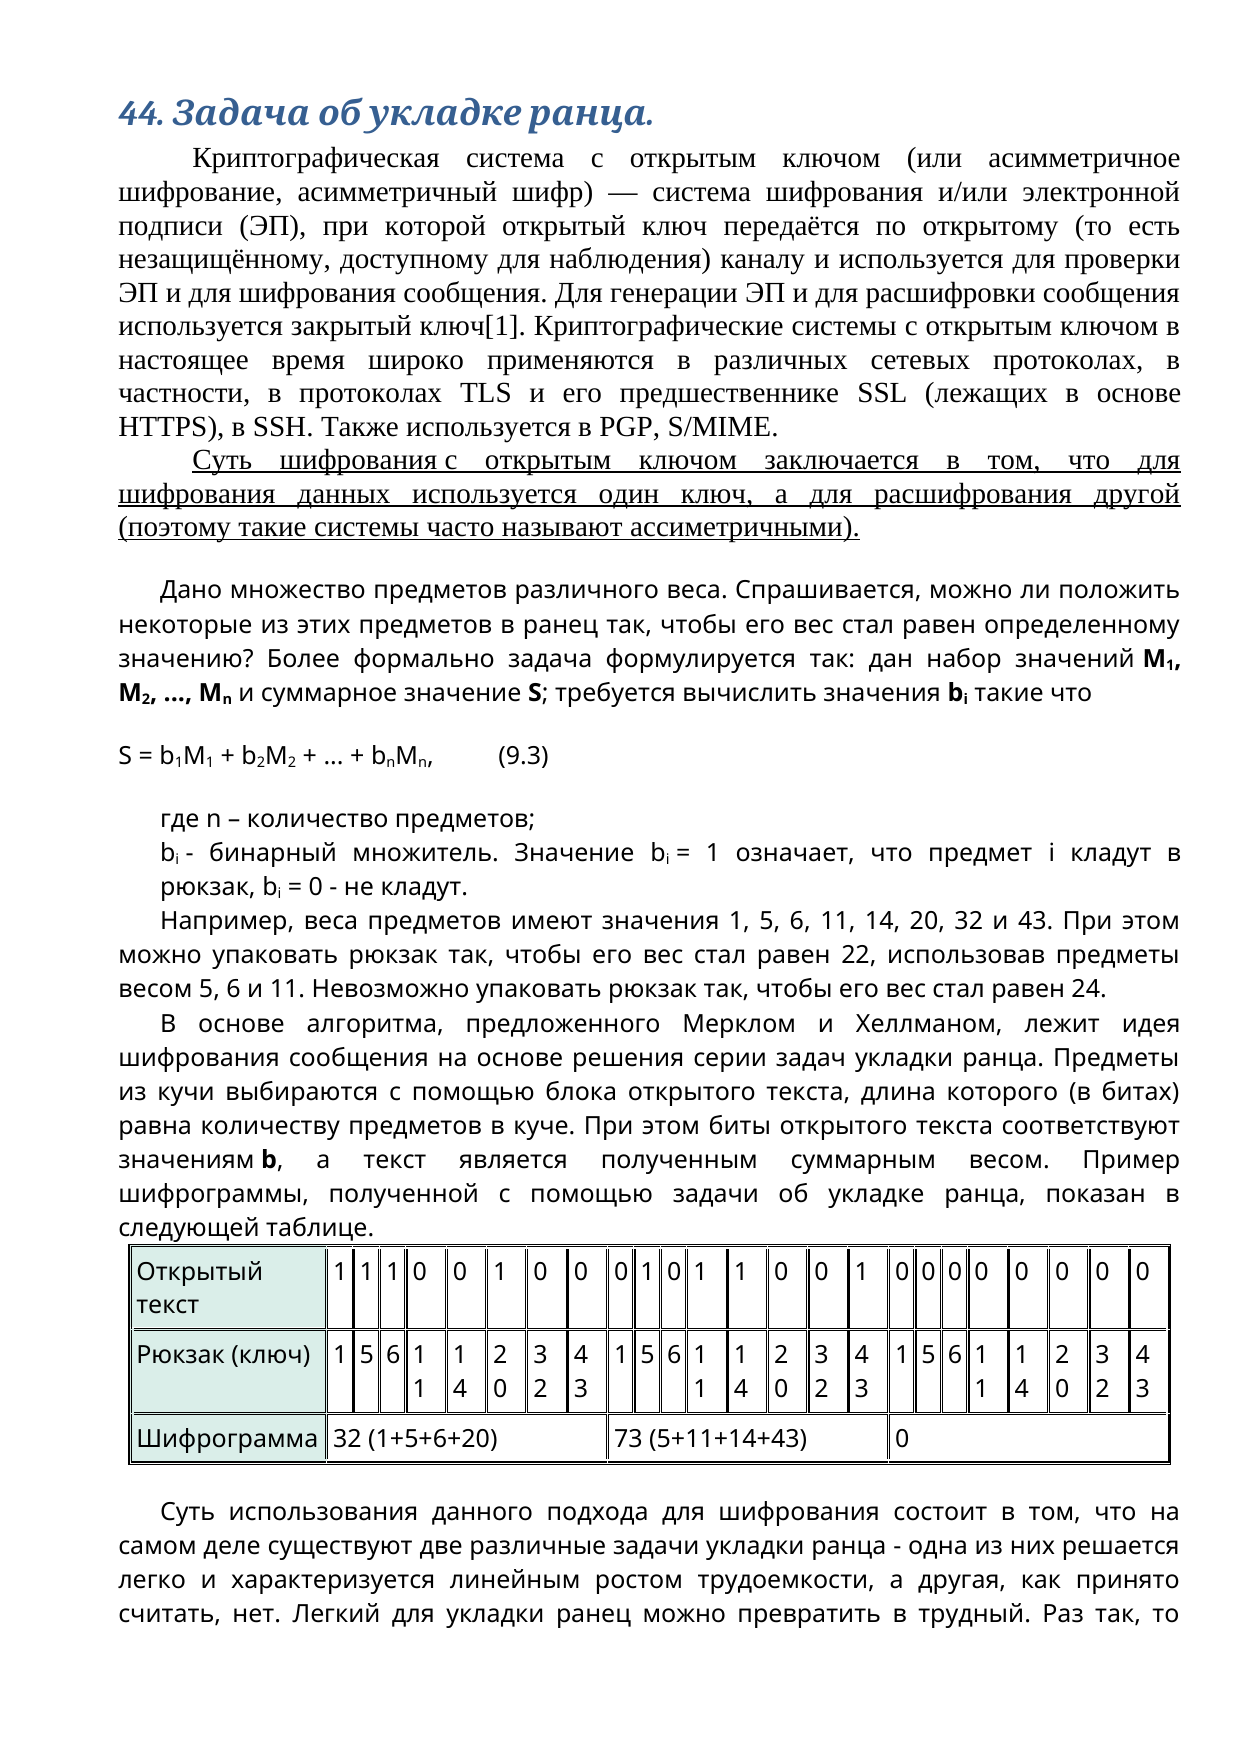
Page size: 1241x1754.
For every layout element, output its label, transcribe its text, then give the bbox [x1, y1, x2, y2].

text Суть шифрования с открытым ключом заключается в том, что для шифрования данных используется один ключ, а для расшифрования другой (поэтому такие системы часто называют ассиметричными). [118, 509, 1181, 543]
table_cell 20 [488, 1331, 525, 1411]
text Например, веса предметов имеют значения 1, 5, 6, 11, 14, 20, 32 и 43. При этом можно упаковать рюкзак так, чтобы его вес стал равен 22, использовав предметы весом 5, 6 и 11. Невозможно упаковать рюкзак так, чтобы его вес стал равен 24. [118, 903, 1181, 1005]
table_header 1 [848, 1247, 888, 1327]
table_cell 1 [328, 1331, 352, 1411]
table_cell 5 [355, 1331, 378, 1411]
table_header 0 [406, 1247, 446, 1327]
table_cell 6 [662, 1331, 685, 1411]
table_header 0 [915, 1247, 941, 1327]
table_cell Рюкзак (ключ) [132, 1328, 325, 1411]
text Суть шифрования с открытым ключом заключается в том, что для шифрования данных используется один ключ, а для расшифрования другой (поэтому такие системы часто называют ассиметричными). [118, 442, 1181, 476]
table_cell 14 [448, 1331, 485, 1411]
table_cell 32 [528, 1331, 566, 1411]
table_header 0 [1049, 1245, 1089, 1327]
text S = b1М1 + b2М2 + ... + bnМn, (9.3) [118, 738, 1181, 772]
subtitle 44. Задача об укладке ранца. [118, 93, 1181, 134]
table_header 1 [487, 1247, 527, 1327]
table_cell 6 [943, 1331, 966, 1411]
table_header 0 [1129, 1247, 1168, 1327]
text В основе алгоритма, предложенного Мерклом и Хеллманом, лежит идея шифрования сообщения на основе решения серии задач укладки ранца. Предметы из кучи выбираются с помощью блока открытого текста, длина которого (в битах) равна количеству предметов в куче. При этом биты открытого текста соответствуют значениям b, a текст является полученным суммарным весом. Пример шифрограммы, полученной с помощью задачи об укладке ранца, показан в следующей таблице. [118, 1005, 1181, 1244]
table_header 0 [1008, 1247, 1048, 1327]
text Криптографическая система с открытым ключом (или асимметричное шифрование, асимметричный шифр) — система шифрования и/или электронной подписи (ЭП), при которой открытый ключ передаётся по открытому (то есть незащищённому, доступному для наблюдения) каналу и используется для проверки ЭП и для шифрования сообщения. Для генерации ЭП и для расшифровки сообщения используется закрытый ключ[1]. Криптографические системы с открытым ключом в настоящее время широко применяются в различных сетевых протоколах, в частности, в протоколах TLS и его предшественнике SSL (лежащих в основе HTTPS), в SSH. Также используется в PGP, S/MIME. [118, 141, 1181, 442]
table_header 0 [968, 1245, 1008, 1327]
table_header 0 [567, 1247, 608, 1327]
table_header 0 [889, 1245, 915, 1327]
text Дано множество предметов различного веса. Спрашивается, можно ли положить некоторые из этих предметов в ранец так, чтобы его вес стал равен определенному значению? Более формально задача формулируется так: дан набор значений M1, M2, ..., Мn и суммарное значение S; требуется вычислить значения bi такие что [118, 572, 1181, 708]
table_cell 5 [636, 1331, 659, 1411]
table_cell 32 [810, 1331, 847, 1411]
table_cell 14 [1010, 1331, 1047, 1411]
table_cell 1 [609, 1331, 632, 1411]
table_cell 20 [769, 1331, 806, 1411]
table_header 1 [687, 1247, 727, 1327]
table_cell 20 [1050, 1331, 1087, 1411]
table_cell 14 [729, 1331, 766, 1411]
table_cell 11 [970, 1331, 1007, 1411]
table_header 0 [941, 1245, 968, 1327]
table_cell 73 (5+11+14+43) [608, 1415, 888, 1461]
table_header 0 [608, 1245, 634, 1327]
table_cell 11 [408, 1331, 445, 1411]
table_header 0 [768, 1245, 808, 1327]
table_cell 0 [889, 1411, 1169, 1461]
table_header 0 [527, 1247, 567, 1327]
text где n – количество предметов; bi - бинарный множитель. Значение bi = 1 означает, что предмет i кладут в рюкзак, bi = 0 - не кладут. [160, 801, 1181, 903]
table_header 1 [353, 1247, 379, 1327]
table_cell 1 [890, 1331, 913, 1411]
table_header 0 [446, 1247, 487, 1327]
table_header 1 [380, 1245, 406, 1327]
table_cell 43 [850, 1331, 887, 1411]
table_cell 32 [1091, 1331, 1128, 1411]
table_cell 43 [569, 1331, 606, 1411]
table_cell 32 (1+5+6+20) [327, 1415, 608, 1461]
table_header 0 [661, 1247, 687, 1327]
table_cell Шифрограмма [132, 1411, 327, 1461]
table_header 1 [634, 1247, 661, 1327]
table_cell 11 [688, 1331, 726, 1411]
table_cell 5 [917, 1331, 940, 1411]
table_cell 6 [381, 1331, 404, 1411]
table_header 0 [808, 1245, 848, 1327]
table_header 0 [1089, 1245, 1129, 1327]
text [118, 1493, 1181, 1630]
table_header Открытый текст [132, 1247, 327, 1327]
table_header 1 [327, 1245, 353, 1327]
table_header 1 [727, 1247, 768, 1327]
table_cell 43 [1131, 1328, 1169, 1411]
